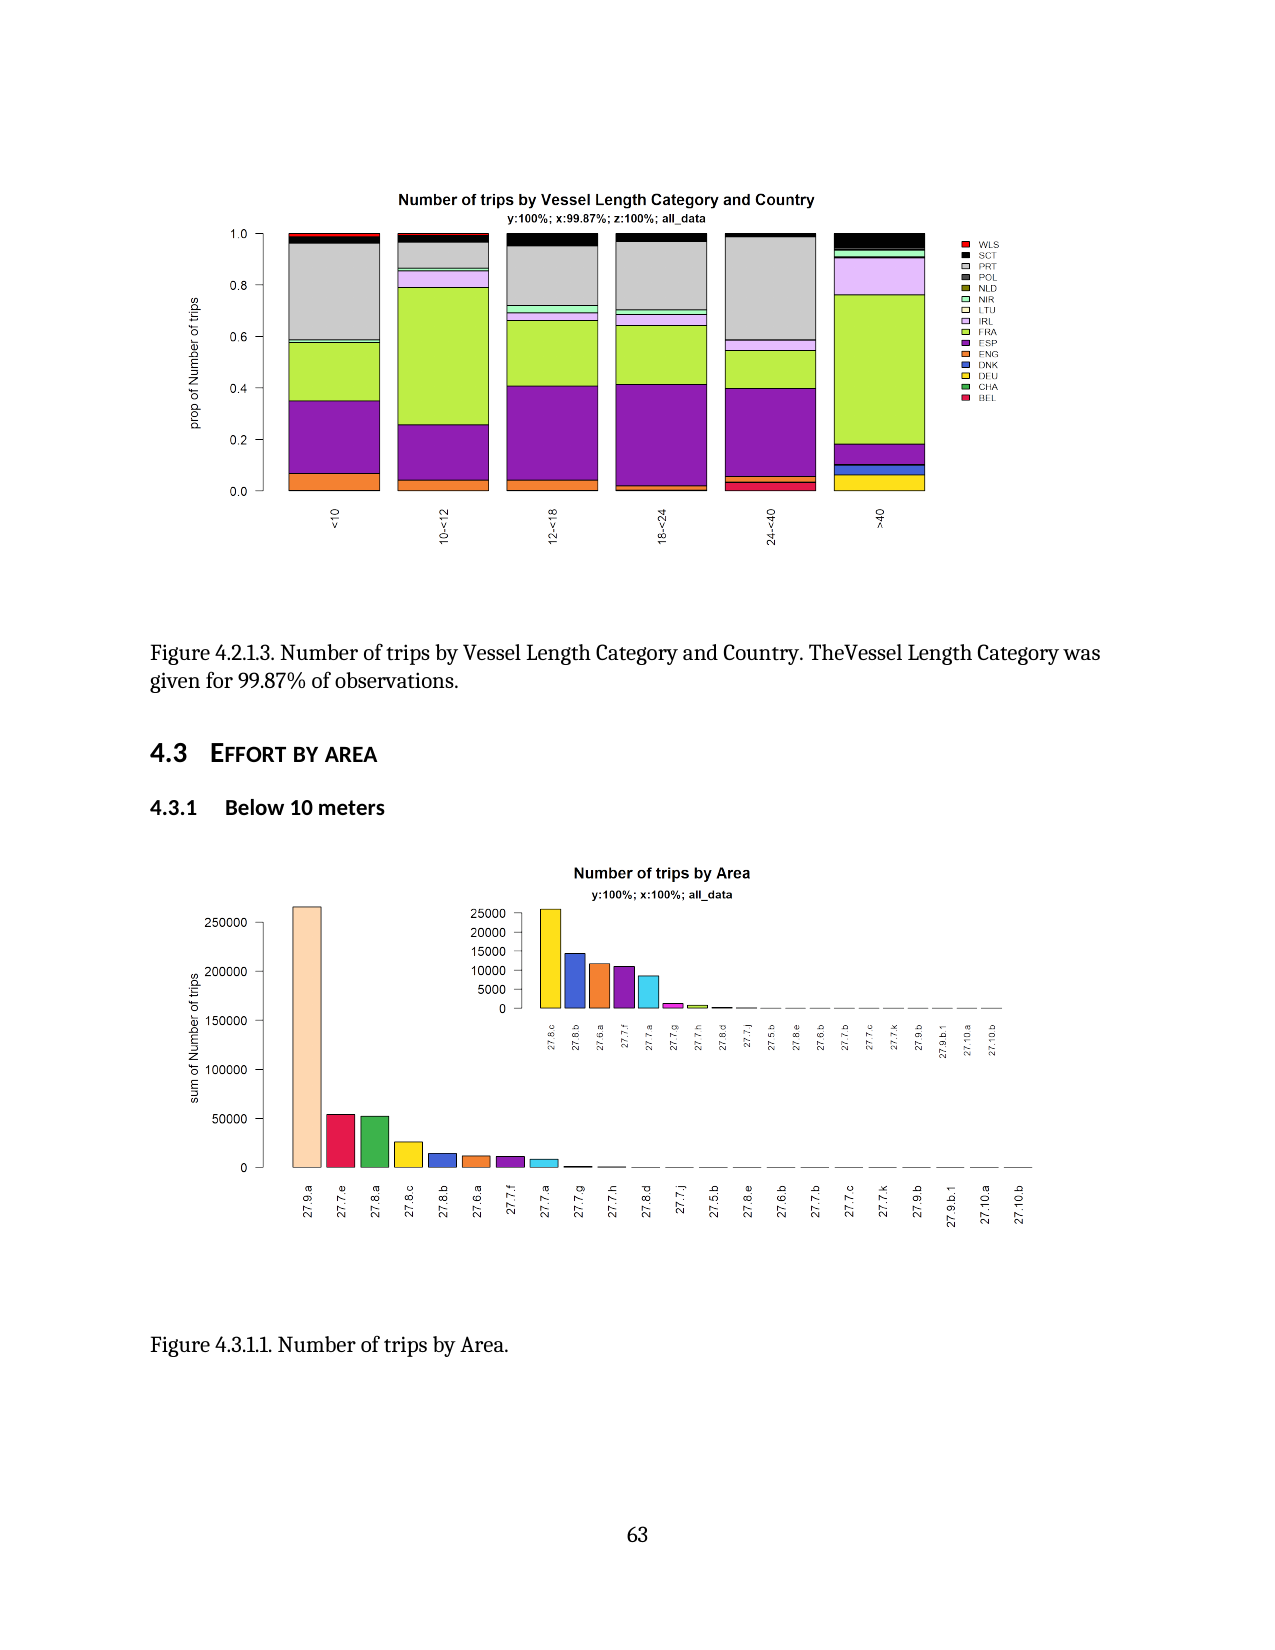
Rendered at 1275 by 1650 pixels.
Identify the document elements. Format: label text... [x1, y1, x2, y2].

picture [150, 842, 1125, 1330]
subtitle Below 10 meters [150, 793, 1125, 821]
text Figure 4.2.1.3. Number of trips by Vessel Length Category and Country. TheVessel Length Category was given for 99.87% of observations. [150, 638, 1125, 694]
picture [150, 150, 1125, 638]
text Figure 4.3.1.1. Number of trips by Area. [150, 1330, 1125, 1358]
subtitle Effort by area [150, 734, 1125, 769]
